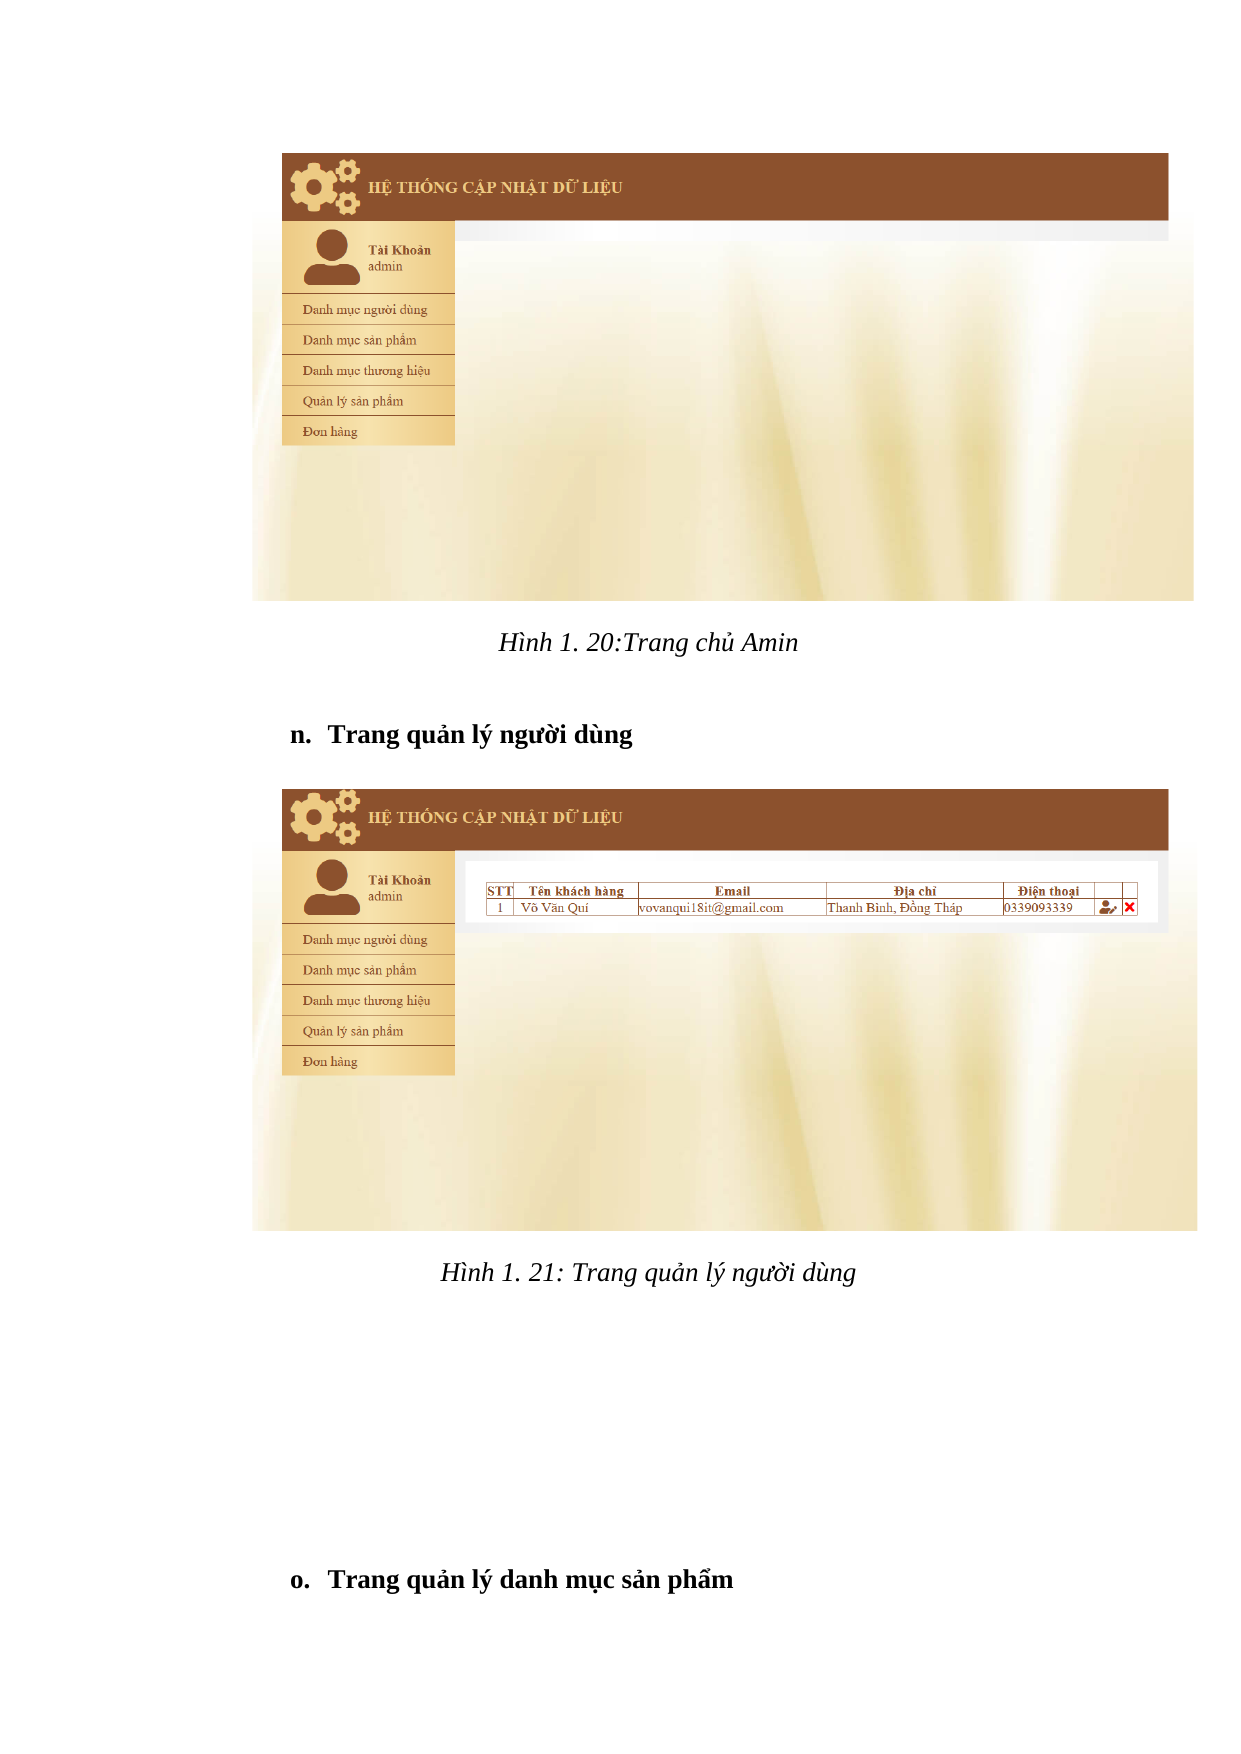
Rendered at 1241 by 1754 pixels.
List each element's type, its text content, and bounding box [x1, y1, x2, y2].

text Hình 1. 21: Trang quản lý người dùng [177, 1256, 1122, 1287]
picture [252, 789, 1198, 1231]
text Hình 1. 20:Trang chủ Amin [177, 626, 1122, 657]
picture [252, 153, 1194, 601]
list Trang quản lý danh mục sản phẩm [290, 1563, 1122, 1594]
list Trang quản lý người dùng [290, 718, 1122, 749]
